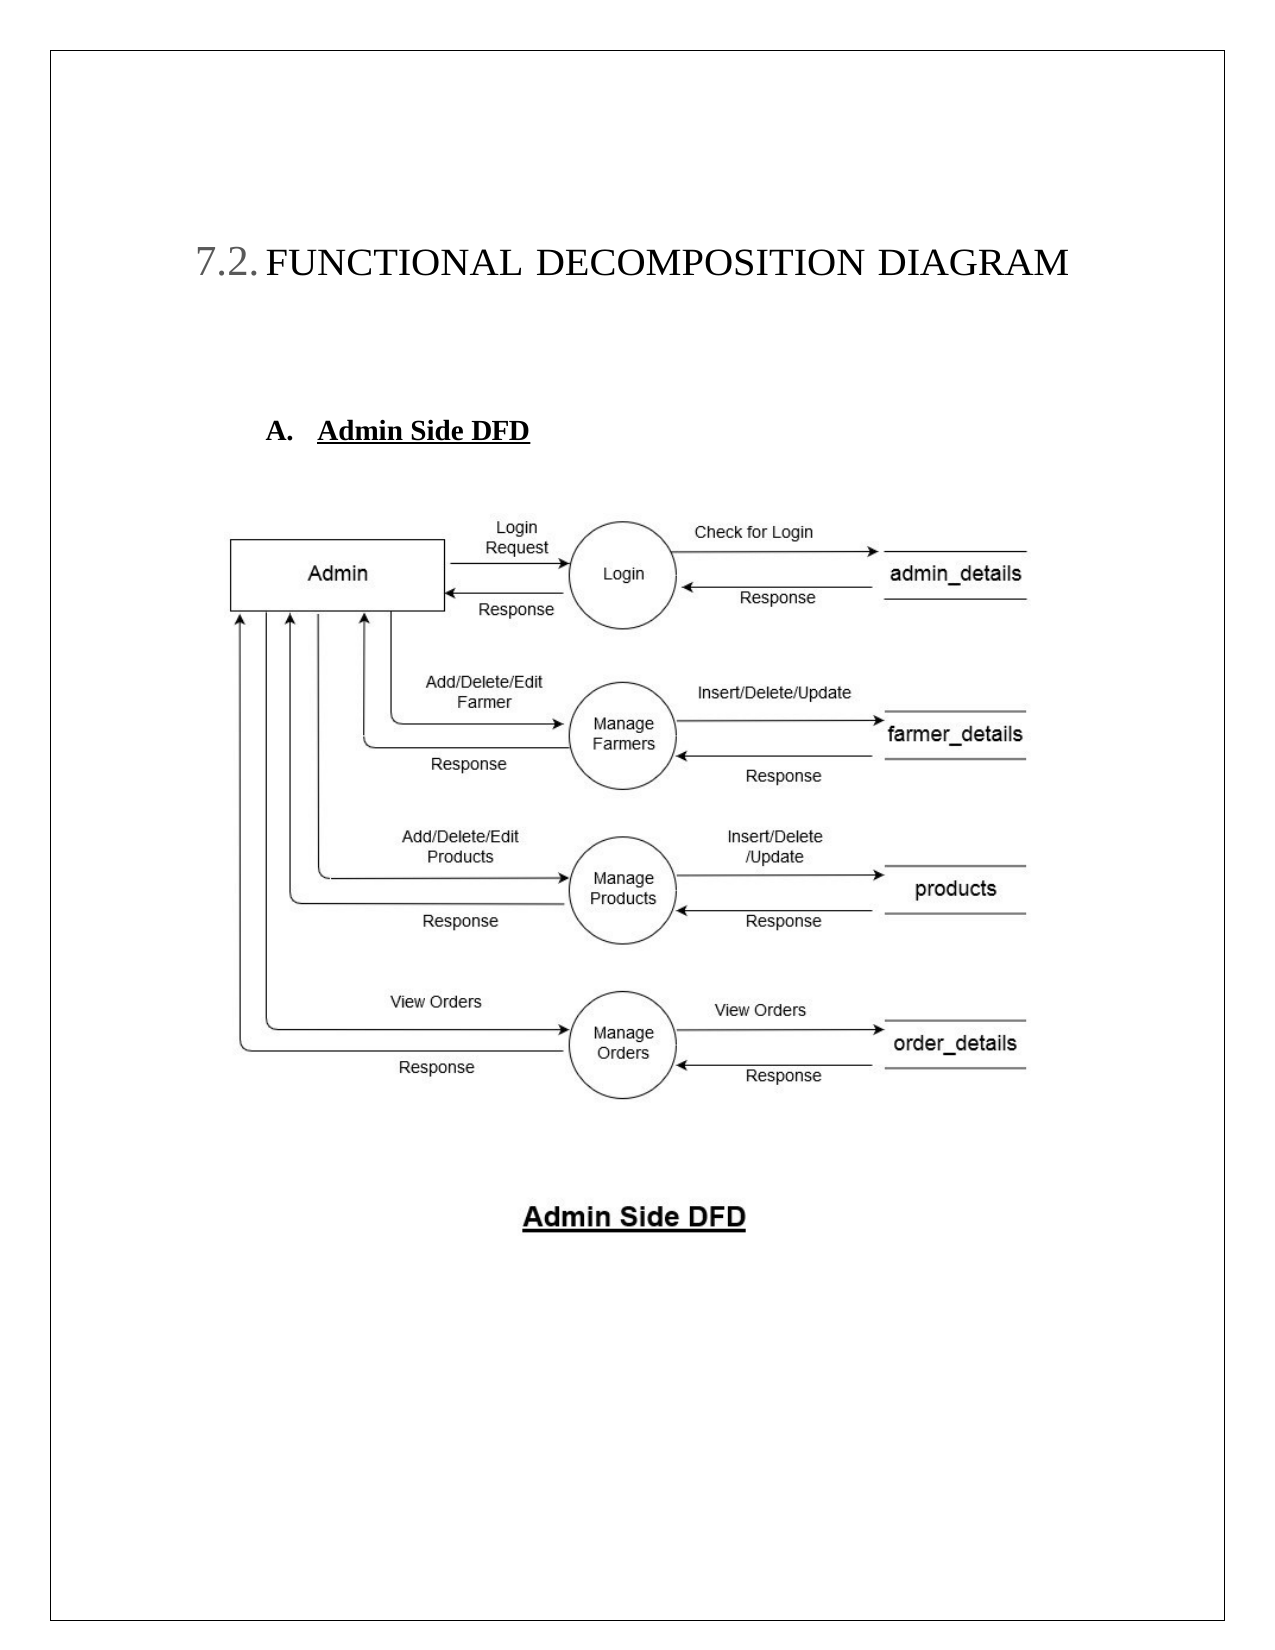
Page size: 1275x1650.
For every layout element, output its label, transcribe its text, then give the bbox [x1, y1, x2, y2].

picture [223, 513, 1031, 1236]
subtitle Admin Side DFD [265, 413, 1181, 447]
list FUNCTIONAL DECOMPOSITION DIAGRAM [195, 236, 1181, 285]
